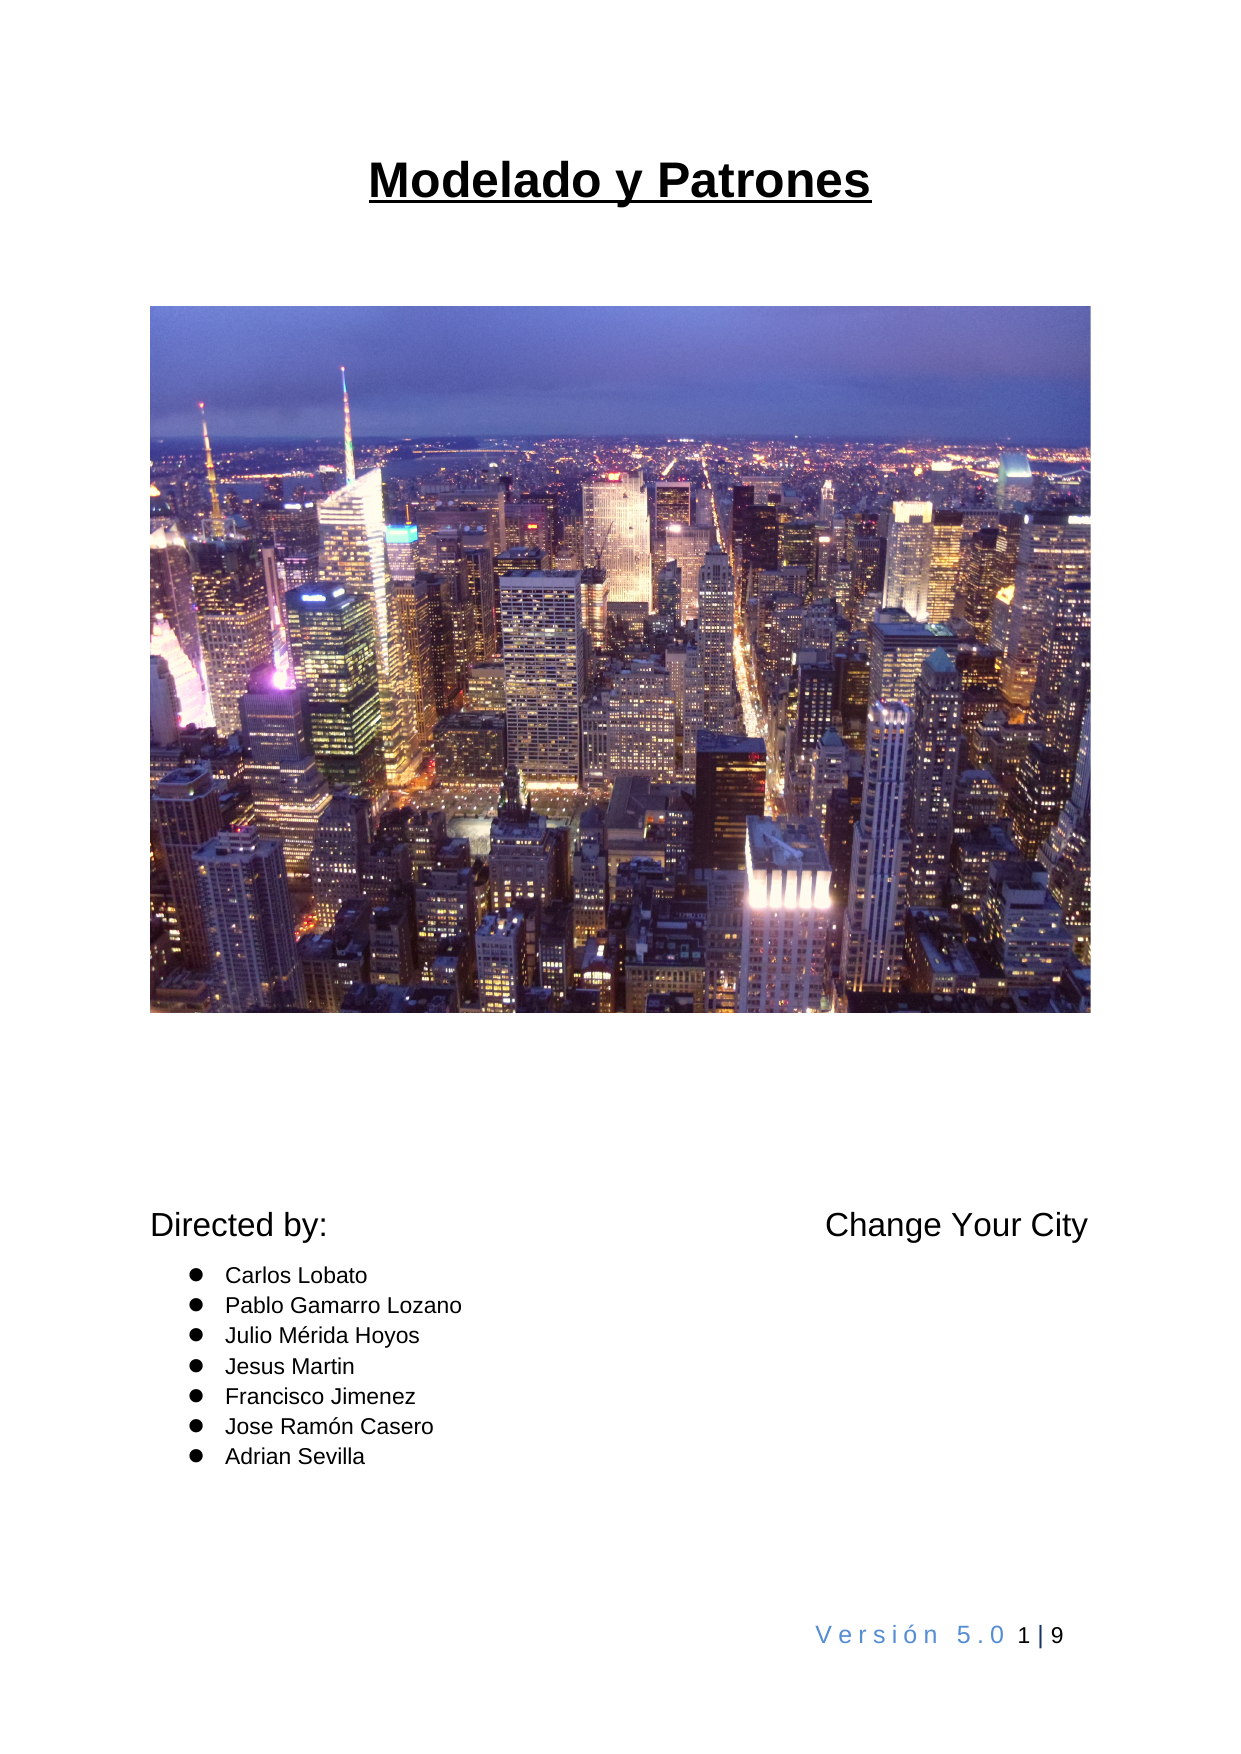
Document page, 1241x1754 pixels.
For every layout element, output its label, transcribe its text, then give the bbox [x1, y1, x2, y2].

list Adrian Sevilla [187, 1443, 1090, 1469]
list Jose Ramón Casero [187, 1413, 1090, 1439]
list Julio Mérida Hoyos [187, 1322, 1090, 1349]
list Carlos Lobato [187, 1262, 1090, 1288]
subtitle Directed by: Change Your City [150, 1205, 1090, 1244]
list Francisco Jimenez [187, 1383, 1090, 1409]
list Jesus Martin [187, 1353, 1090, 1379]
picture [150, 306, 1091, 1013]
text Modelado y Patrones [150, 150, 1090, 207]
list Pablo Gamarro Lozano [187, 1292, 1090, 1318]
